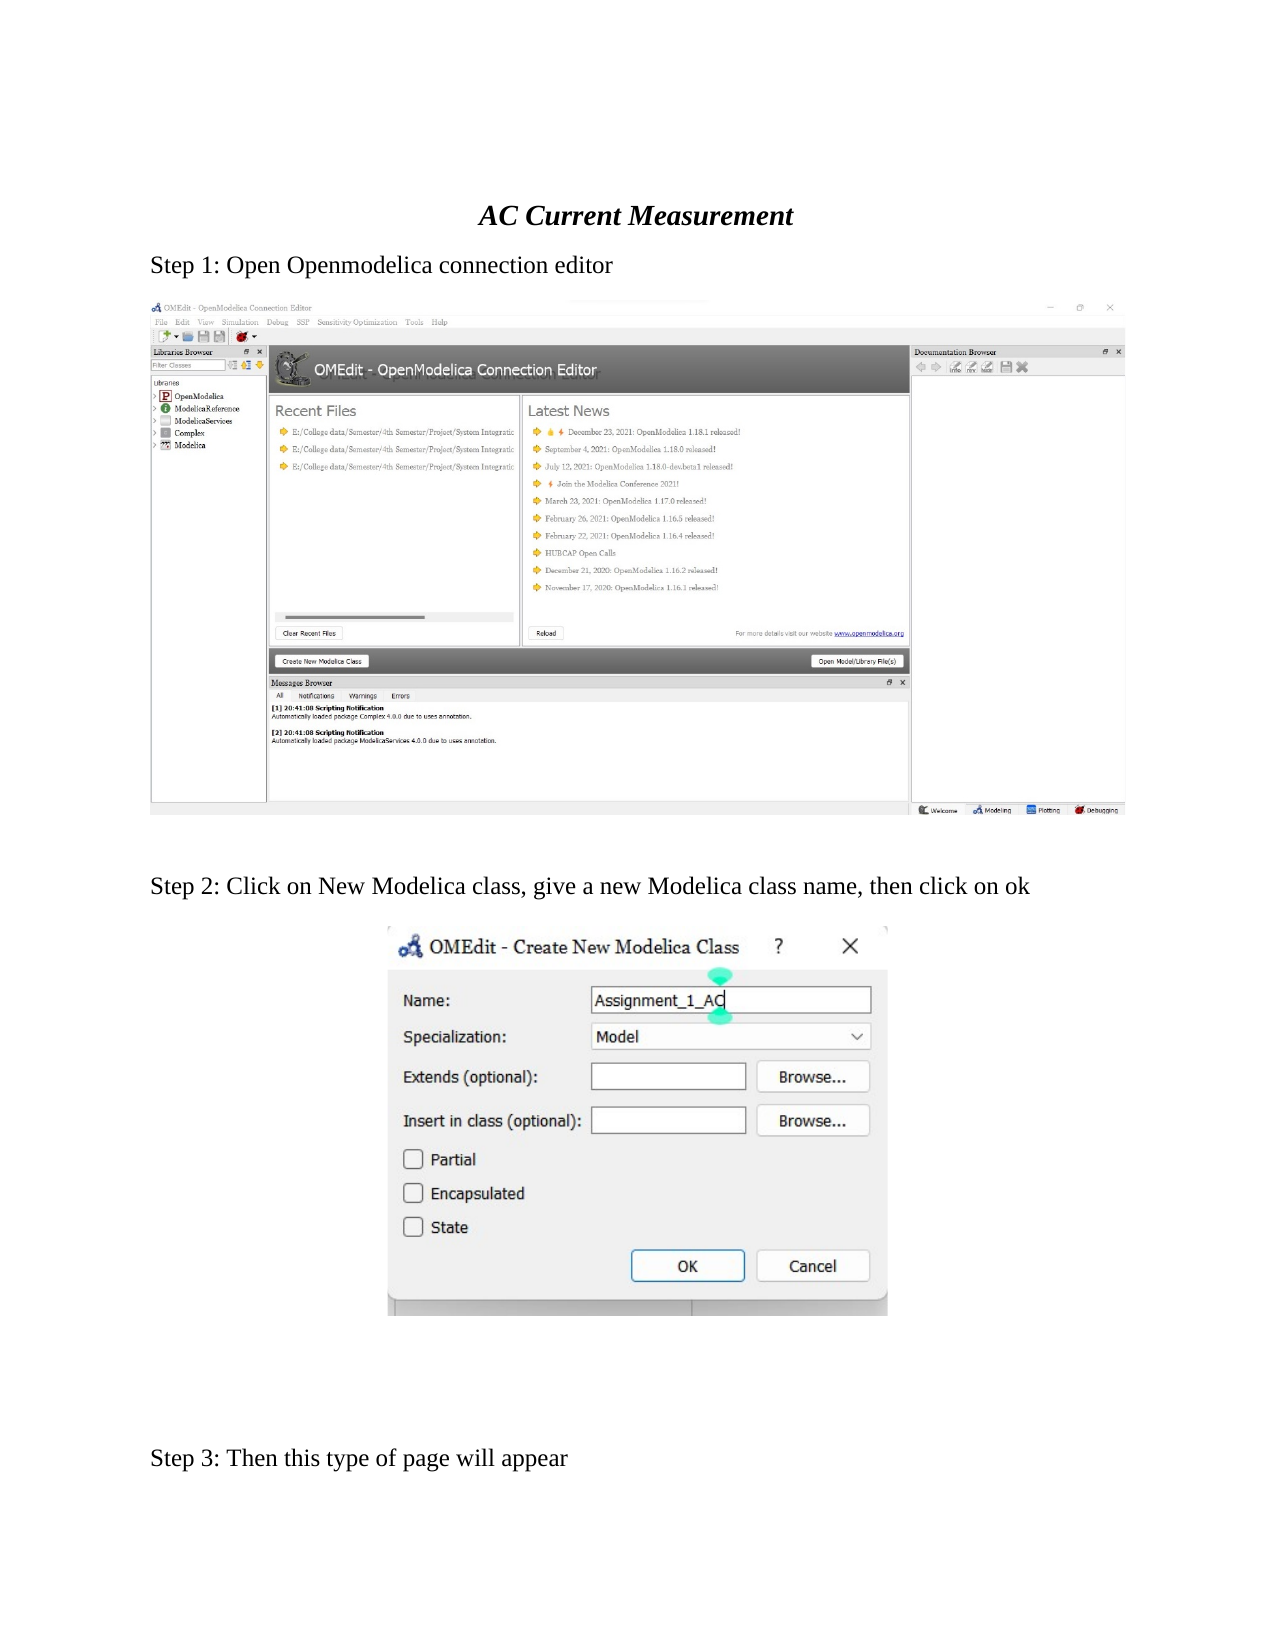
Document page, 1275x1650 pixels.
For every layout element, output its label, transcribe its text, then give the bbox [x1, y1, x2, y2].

picture [387, 926, 888, 1316]
text Step 2: Click on New Modelica class, give a new Modelica class name, then click on ok [150, 871, 1125, 899]
text AC Current Measurement [150, 198, 1125, 231]
text Step 1: Open Openmodelica connection editor [150, 251, 1125, 279]
picture [150, 300, 1125, 815]
text Step 3: Then this type of page will appear [150, 1443, 1125, 1472]
